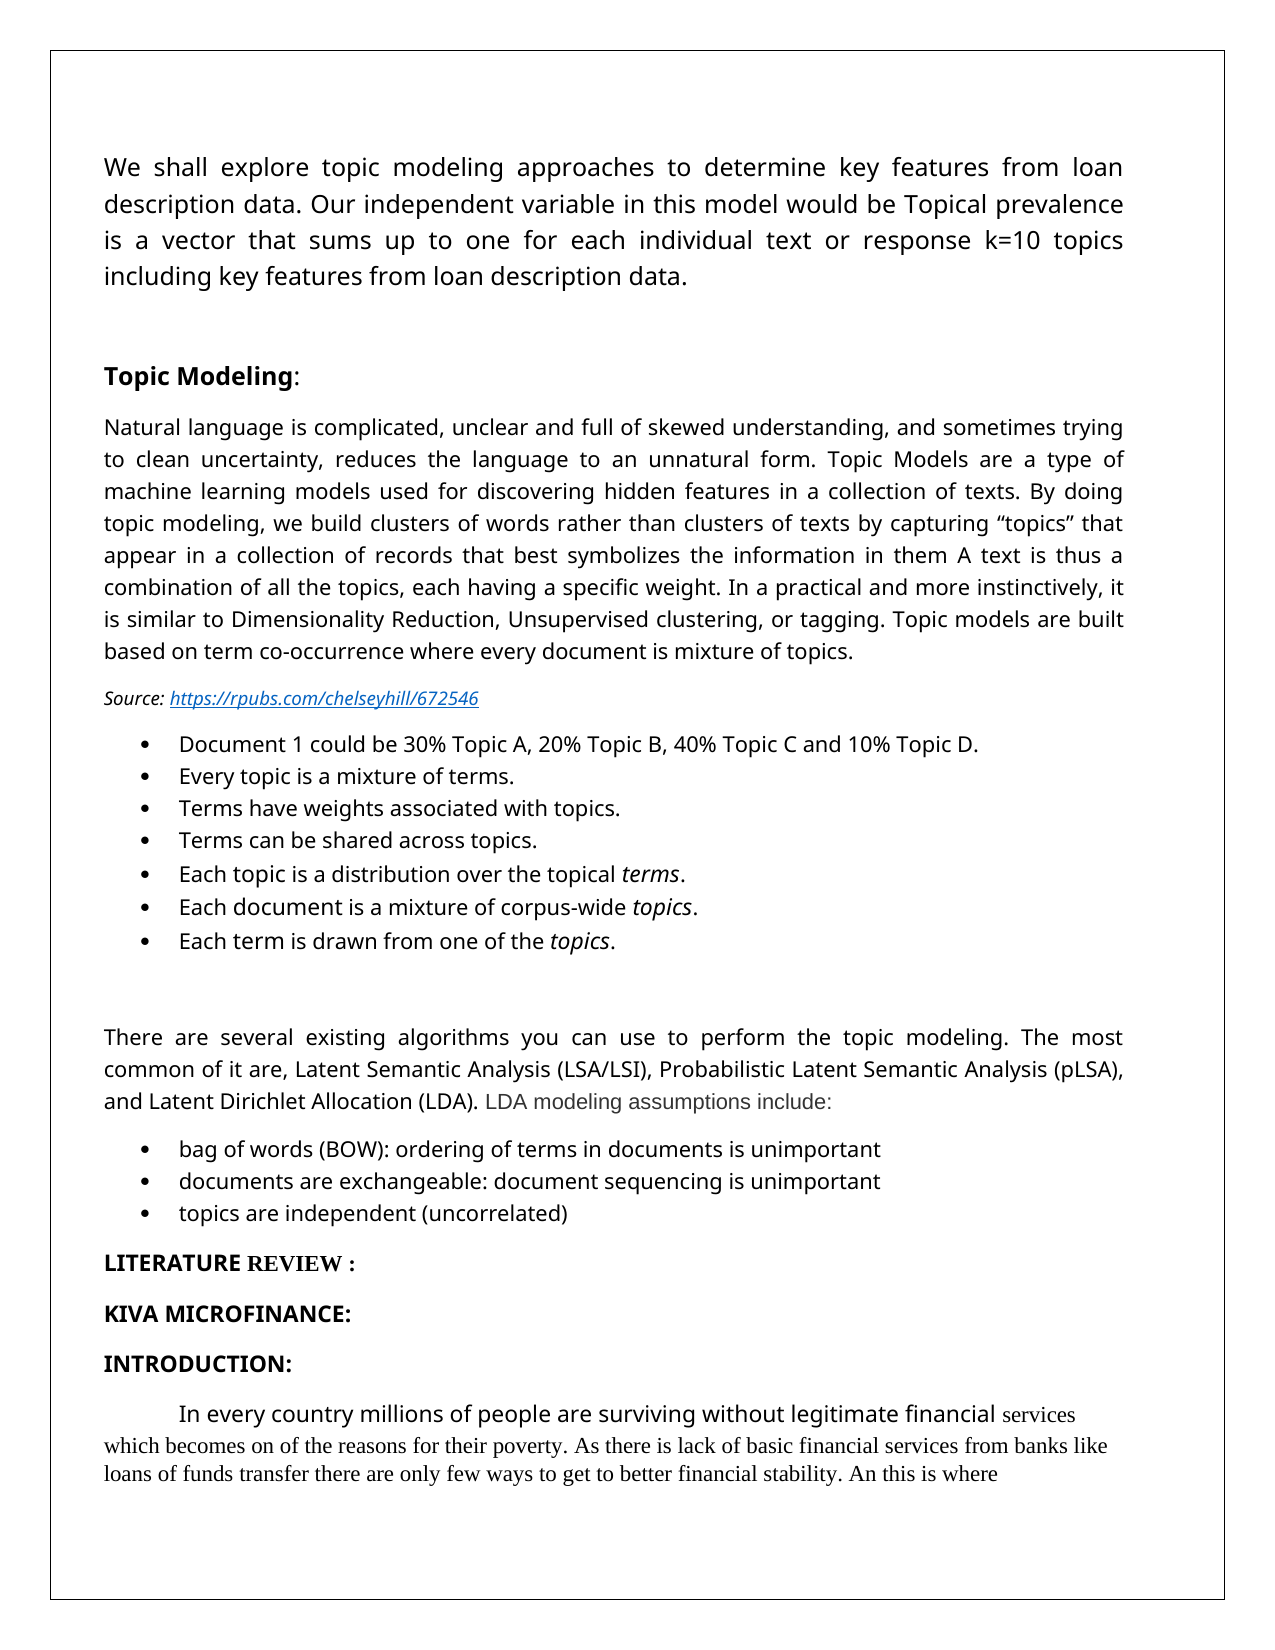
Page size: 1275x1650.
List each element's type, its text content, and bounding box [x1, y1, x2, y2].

text Source: https://rpubs.com/chelseyhill/672546 [103, 685, 1125, 711]
text INTRODUCTION: [103, 1348, 1125, 1379]
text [103, 1398, 1125, 1487]
text KIVA MICROFINANCE: [103, 1298, 1125, 1329]
list Terms can be shared across topics. [141, 825, 1125, 855]
list Each document is a mixture of corpus-wide topics. [141, 891, 1125, 922]
text We shall explore topic modeling approaches to determine key features from loan description data. Our independent variable in this model would be Topical prevalence is a vector that sums up to one for each individual text or response k=10 topics including key features from loan description data. [103, 150, 1125, 293]
list topics are independent (uncorrelated) [141, 1198, 1125, 1228]
text Topic Modeling: [103, 359, 1125, 393]
list bag of words (BOW): ordering of terms in documents is unimportant [141, 1134, 1125, 1164]
list documents are exchangeable: document sequencing is unimportant [141, 1166, 1125, 1196]
list Each term is drawn from one of the topics. [141, 925, 1125, 956]
list Terms have weights associated with topics. [141, 793, 1125, 823]
text LITERATURE REVIEW : [103, 1247, 1125, 1278]
list Document 1 could be 30% Topic A, 20% Topic B, 40% Topic C and 10% Topic D. [141, 729, 1125, 759]
text Natural language is complicated, unclear and full of skewed understanding, and sometimes trying to clean uncertainty, reduces the language to an unnatural form. Topic Models are a type of machine learning models used for discovering hidden features in a collection of texts. By doing topic modeling, we build clusters of words rather than clusters of texts by capturing “topics” that appear in a collection of records that best symbolizes the information in them A text is thus a combination of all the topics, each having a specific weight. In a practical and more instinctively, it is similar to Dimensionality Reduction, Unsupervised clustering, or tagging. Topic models are built based on term co-occurrence where every document is mixture of topics. [103, 412, 1125, 666]
text There are several existing algorithms you can use to perform the topic modeling. The most common of it are, Latent Semantic Analysis (LSA/LSI), Probabilistic Latent Semantic Analysis (pLSA), and Latent Dirichlet Allocation (LDA). LDA modeling assumptions include: [103, 1022, 1125, 1116]
list Every topic is a mixture of terms. [141, 761, 1125, 791]
list Each topic is a distribution over the topical terms. [141, 857, 1125, 889]
